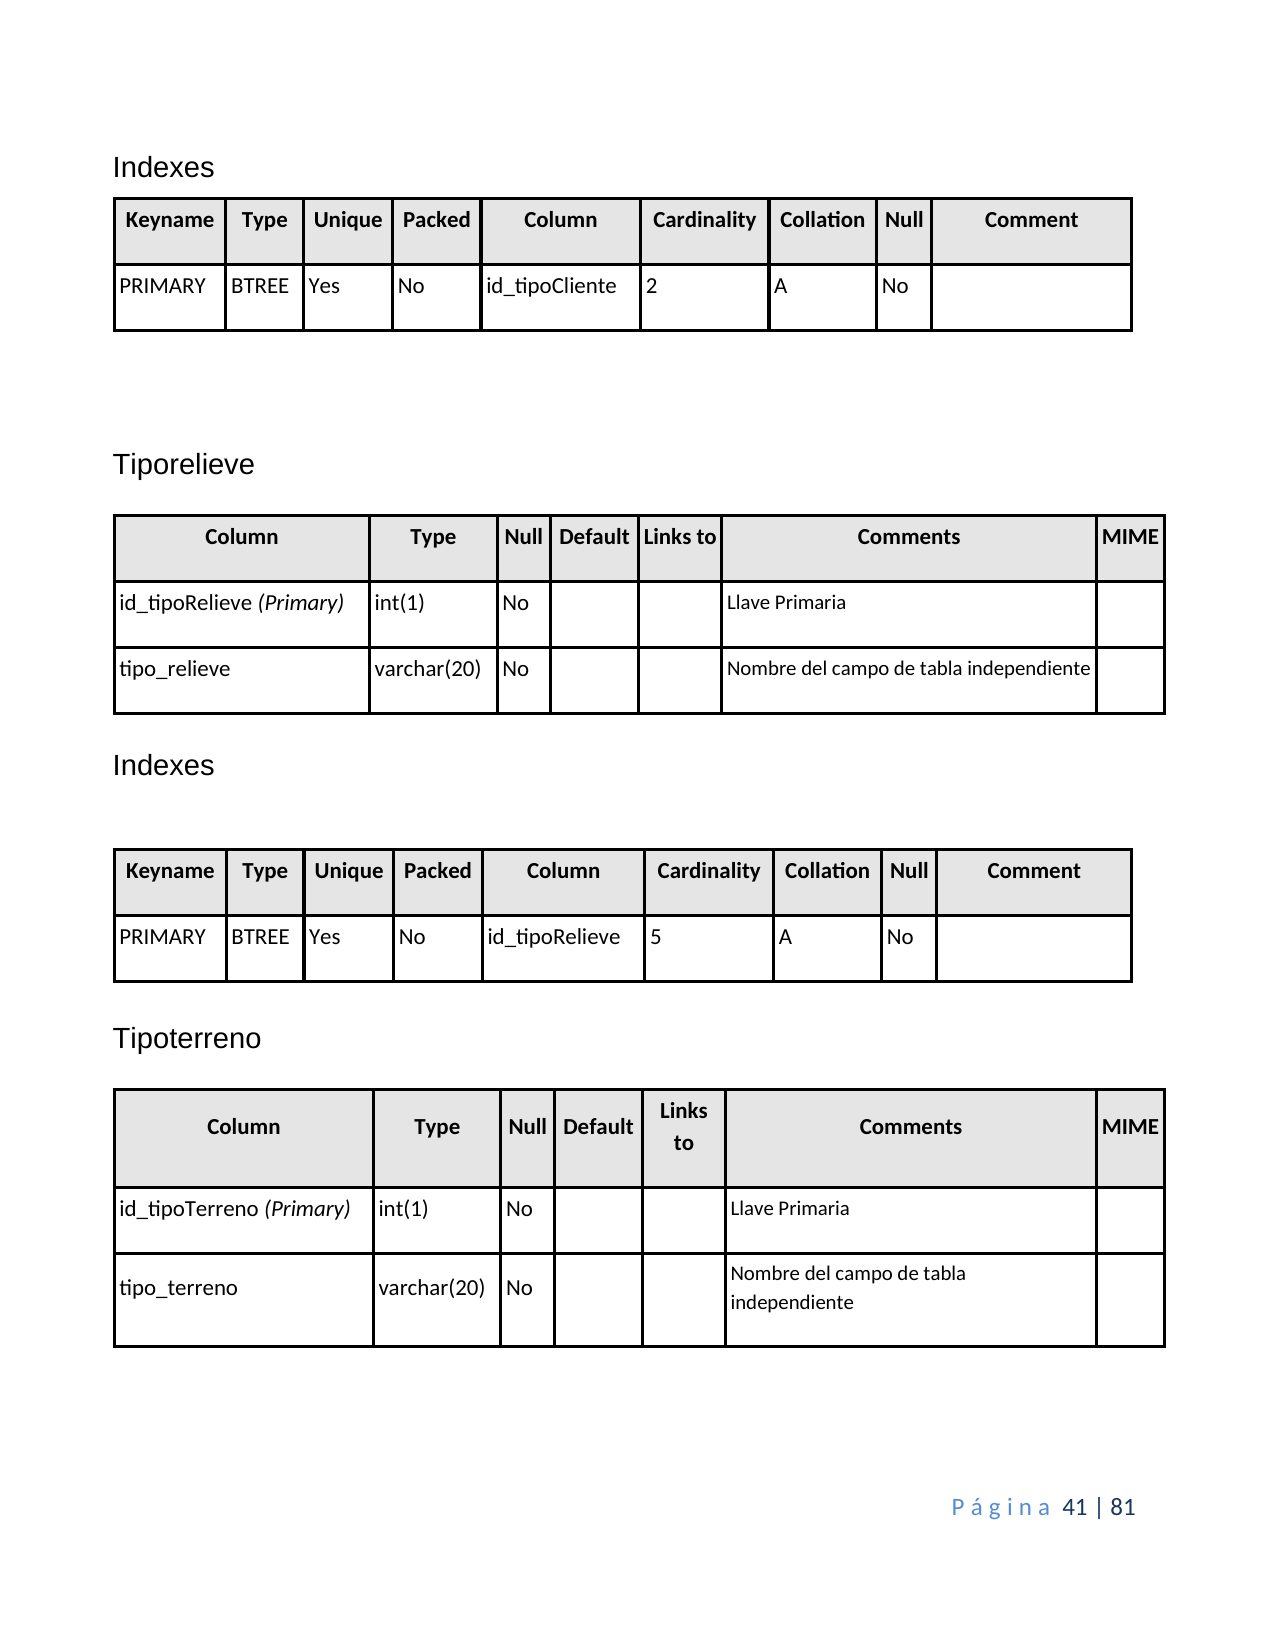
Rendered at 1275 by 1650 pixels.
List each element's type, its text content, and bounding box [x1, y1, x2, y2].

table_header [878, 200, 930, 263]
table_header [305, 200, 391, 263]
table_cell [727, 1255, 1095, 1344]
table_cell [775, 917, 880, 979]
text Tipoterreno [112, 1021, 1162, 1055]
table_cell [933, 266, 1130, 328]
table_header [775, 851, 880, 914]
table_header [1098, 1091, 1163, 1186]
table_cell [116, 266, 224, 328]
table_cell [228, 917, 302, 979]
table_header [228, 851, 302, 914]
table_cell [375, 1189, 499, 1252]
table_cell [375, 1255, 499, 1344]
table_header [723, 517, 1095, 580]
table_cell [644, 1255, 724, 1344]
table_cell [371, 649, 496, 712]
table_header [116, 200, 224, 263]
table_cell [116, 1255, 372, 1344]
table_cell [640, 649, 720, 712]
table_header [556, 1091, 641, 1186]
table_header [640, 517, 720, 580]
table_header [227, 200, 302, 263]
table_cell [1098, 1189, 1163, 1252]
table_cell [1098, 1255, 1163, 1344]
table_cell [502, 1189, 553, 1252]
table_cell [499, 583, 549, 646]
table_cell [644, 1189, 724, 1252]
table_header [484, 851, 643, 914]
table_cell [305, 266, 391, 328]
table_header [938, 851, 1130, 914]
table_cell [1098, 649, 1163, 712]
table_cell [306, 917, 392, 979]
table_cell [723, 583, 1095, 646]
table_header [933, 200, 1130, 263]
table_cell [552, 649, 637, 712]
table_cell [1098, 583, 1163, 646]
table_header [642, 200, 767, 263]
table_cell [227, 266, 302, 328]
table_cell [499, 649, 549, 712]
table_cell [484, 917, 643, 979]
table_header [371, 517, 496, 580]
subtitle Indexes [112, 150, 1162, 183]
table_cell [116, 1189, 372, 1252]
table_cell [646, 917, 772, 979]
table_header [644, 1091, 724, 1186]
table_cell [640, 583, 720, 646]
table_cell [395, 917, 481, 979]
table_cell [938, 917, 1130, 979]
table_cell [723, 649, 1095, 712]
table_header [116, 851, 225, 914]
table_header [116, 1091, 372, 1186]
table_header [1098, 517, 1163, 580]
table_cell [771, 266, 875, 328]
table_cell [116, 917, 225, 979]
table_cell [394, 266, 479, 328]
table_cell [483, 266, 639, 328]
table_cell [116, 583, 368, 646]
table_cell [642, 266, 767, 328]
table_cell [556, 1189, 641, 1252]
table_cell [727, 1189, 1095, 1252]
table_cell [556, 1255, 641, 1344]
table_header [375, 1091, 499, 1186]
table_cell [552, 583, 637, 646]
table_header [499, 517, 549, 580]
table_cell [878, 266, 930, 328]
subtitle Indexes [112, 748, 1162, 782]
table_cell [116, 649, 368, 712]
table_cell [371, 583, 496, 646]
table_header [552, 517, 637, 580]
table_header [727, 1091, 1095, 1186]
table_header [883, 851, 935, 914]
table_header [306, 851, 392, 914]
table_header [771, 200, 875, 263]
text Tiporelieve [112, 447, 1162, 481]
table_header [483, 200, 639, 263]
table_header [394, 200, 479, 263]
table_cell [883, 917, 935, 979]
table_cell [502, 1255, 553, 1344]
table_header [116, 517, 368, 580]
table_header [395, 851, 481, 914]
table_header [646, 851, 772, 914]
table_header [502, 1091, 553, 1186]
